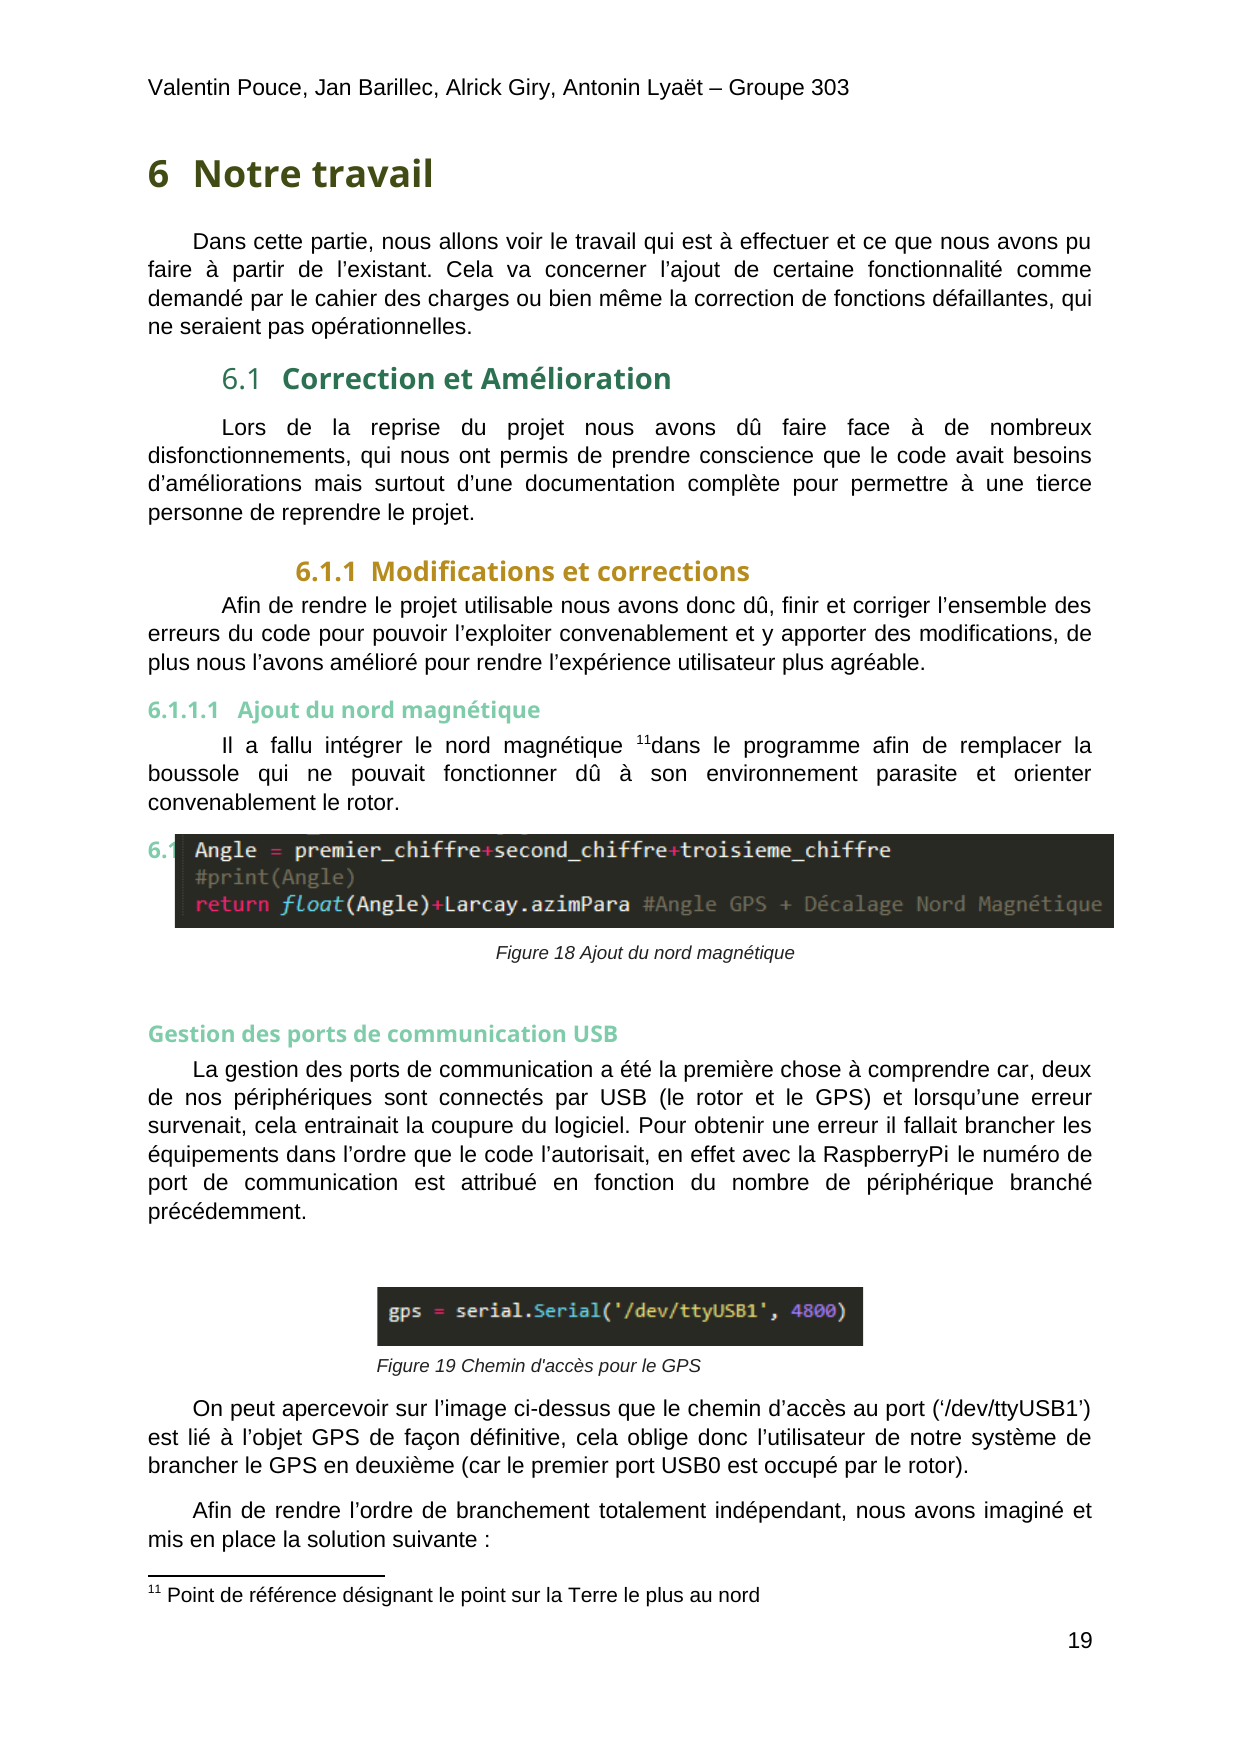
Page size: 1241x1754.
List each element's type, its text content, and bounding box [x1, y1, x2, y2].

text Afin de rendre l’ordre de branchement totalement indépendant, nous avons imaginé et mis en place la solution suivante : [148, 1497, 1093, 1552]
picture [173, 834, 1113, 928]
text Lors de la reprise du projet nous avons dû faire face à de nombreux disfonctionnements, qui nous ont permis de prendre conscience que le code avait besoins d’améliorations mais surtout d’une documentation complète pour permettre à une tierce personne de reprendre le projet. [148, 413, 1093, 525]
text Afin de rendre le projet utilisable nous avons donc dû, finir et corriger l’ensemble des erreurs du code pour pouvoir l’exploiter convenablement et y apporter des modifications, de plus nous l’avons amélioré pour rendre l’expérience utilisateur plus agréable. [148, 592, 1093, 675]
picture [377, 1287, 864, 1346]
text On peut apercevoir sur l’image ci-dessus que le chemin d’accès au port (‘/dev/ttyUSB1’) est lié à l’objet GPS de façon définitive, cela oblige donc l’utilisateur de notre système de brancher le GPS en deuxième (car le premier port USB0 est occupé par le rotor). [148, 1288, 1093, 1478]
text Dans cette partie, nous allons voir le travail qui est à effectuer et ce que nous avons pu faire à partir de l’existant. Cela va concerner l’ajout de certaine fonctionnalité comme demandé par le cahier des charges ou bien même la correction de fonctions défaillantes, qui ne seraient pas opérationnelles. [148, 228, 1093, 339]
text La gestion des ports de communication a été la première chose à comprendre car, deux de nos périphériques sont connectés par USB (le rotor et le GPS) et lorsqu’une erreur survenait, cela entrainait la coupure du logiciel. Pour obtenir une erreur il fallait brancher les équipements dans l’ordre que le code l’autorisait, en effet avec la RaspberryPi le numéro de port de communication est attribué en fonction du nombre de périphérique branché précédemment. [148, 1056, 1093, 1224]
subtitle Correction et Amélioration [221, 358, 1093, 398]
text Il a fallu intégrer le nord magnétique dans le programme afin de remplacer la boussole qui ne pouvait fonctionner dû à son environnement parasite et orienter convenablement le rotor. [148, 732, 1093, 815]
subtitle Modifications et corrections [295, 552, 1093, 589]
subtitle Notre travail [148, 148, 1093, 199]
subtitle Ajout du nord magnétique [148, 694, 1093, 725]
